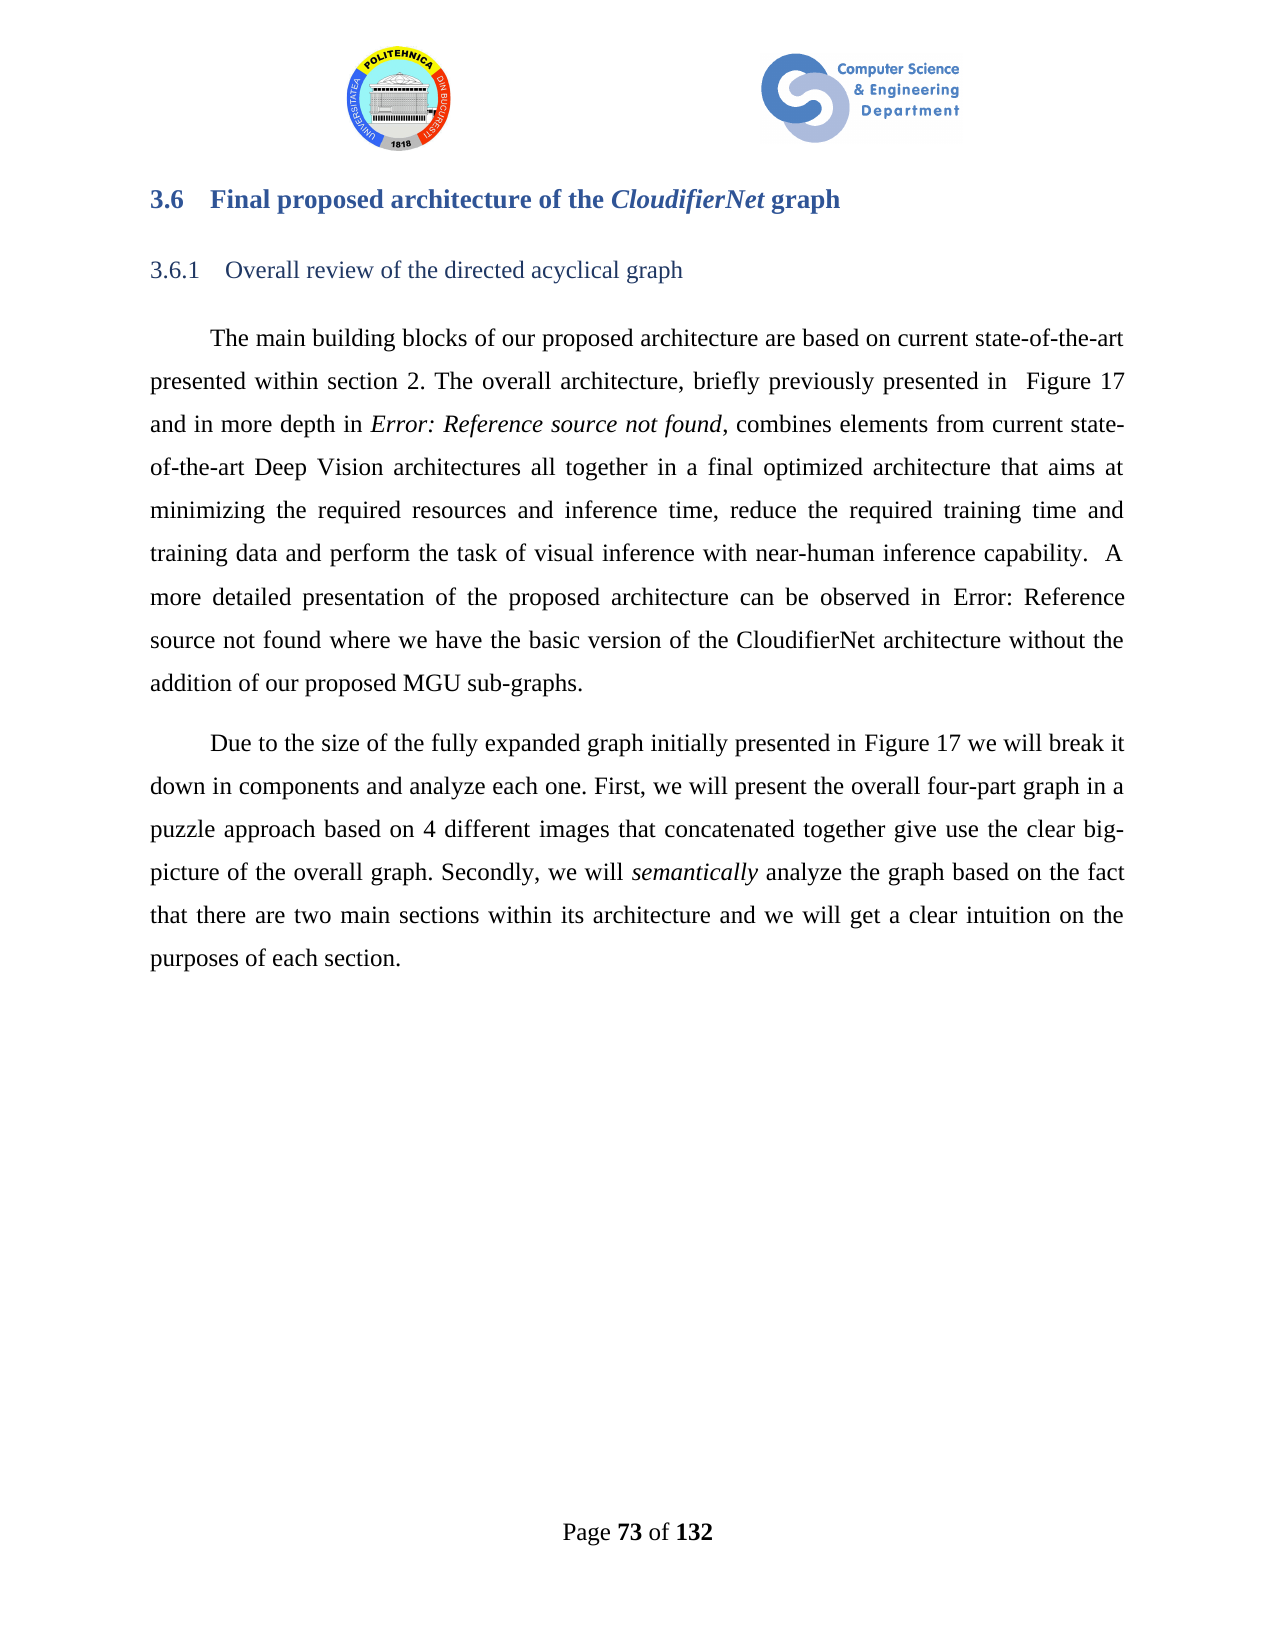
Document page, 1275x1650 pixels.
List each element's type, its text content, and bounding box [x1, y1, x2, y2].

subtitle Overall review of the directed acyclical graph [150, 255, 1125, 283]
picture [346, 46, 451, 151]
picture [760, 53, 963, 144]
text Due to the size of the fully expanded graph initially presented in Figure 17 we will break it down in components and analyze each one. First, we will present the overall four-part graph in a puzzle approach based on 4 different images that concatenated together give use the clear big-picture of the overall graph. Secondly, we will semantically analyze the graph based on the fact that there are two main sections within its architecture and we will get a clear intuition on the purposes of each section. [150, 728, 1125, 972]
subtitle Final proposed architecture of the CloudifierNet graph [150, 183, 1125, 214]
